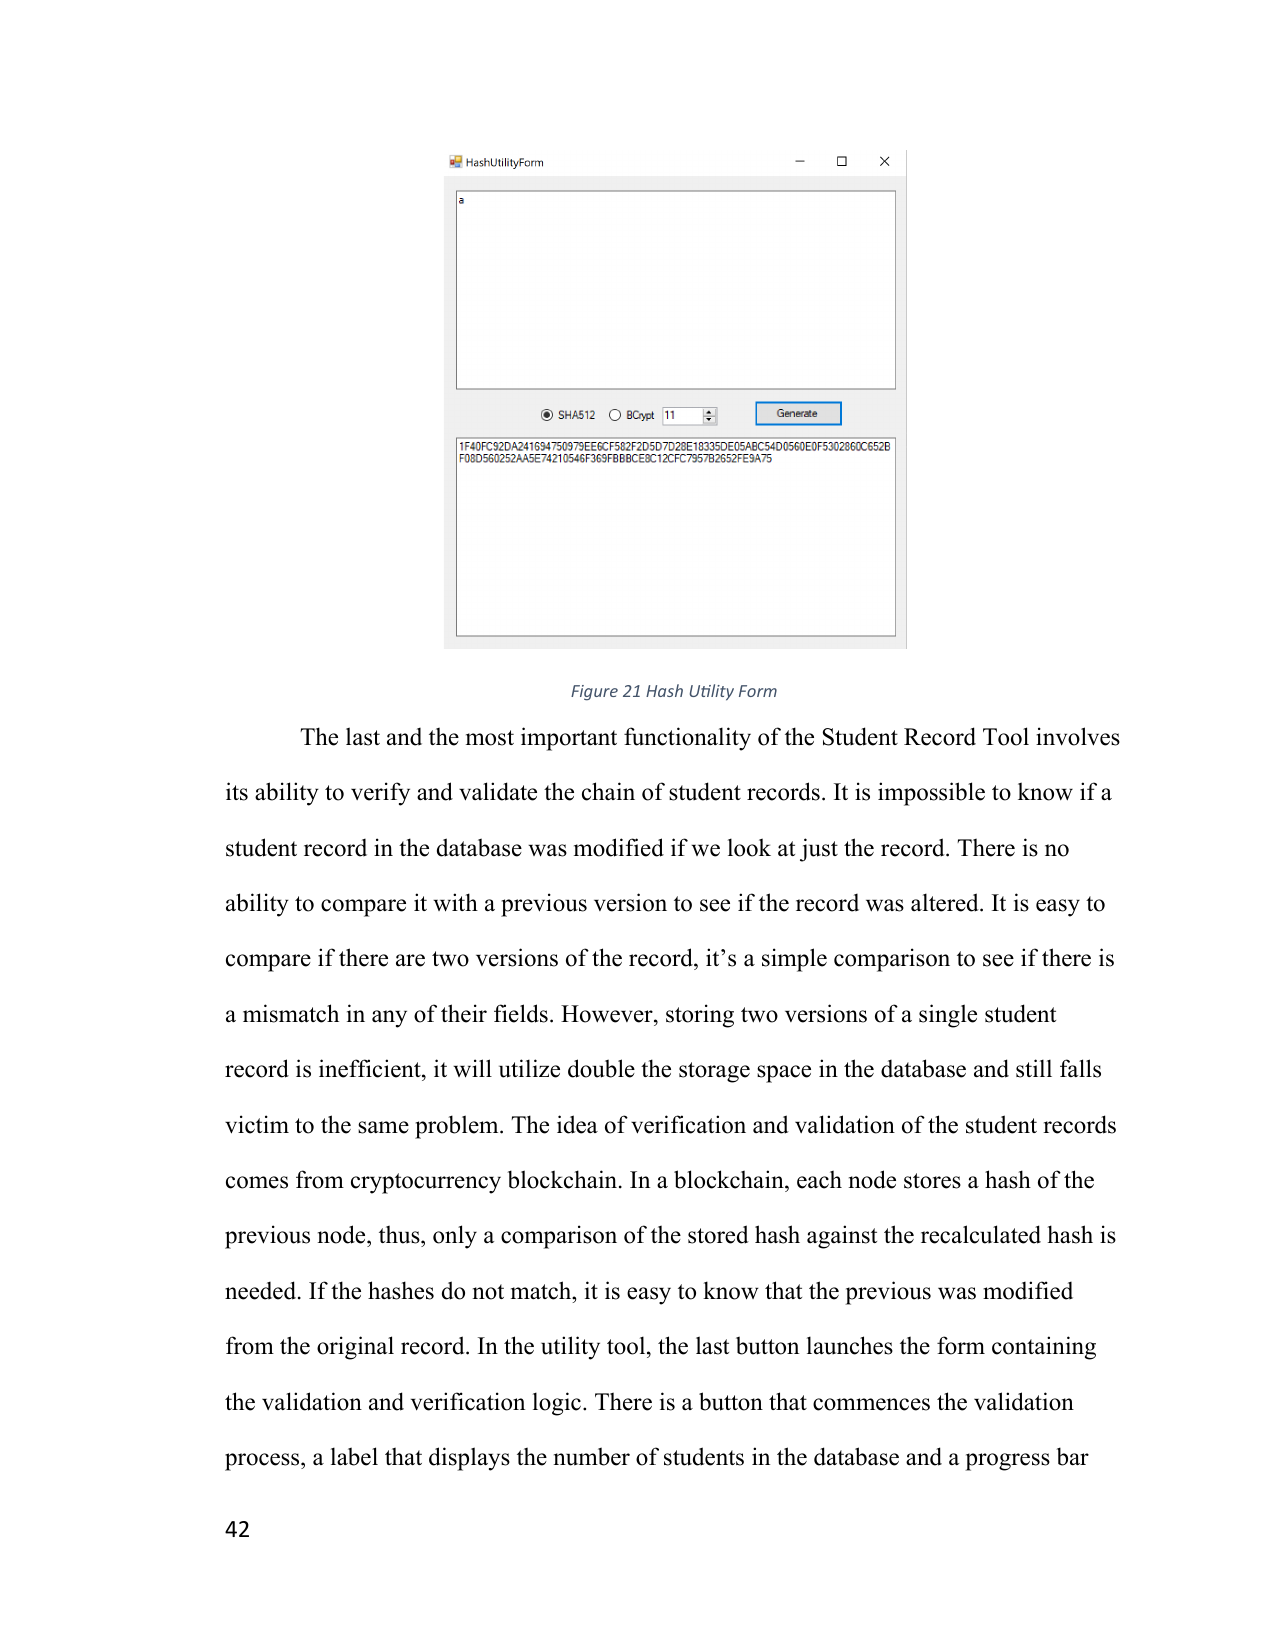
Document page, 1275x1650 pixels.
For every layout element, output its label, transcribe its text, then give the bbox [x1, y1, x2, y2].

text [225, 723, 1125, 1471]
text Figure Hash Utility Form [225, 679, 1125, 702]
picture [443, 150, 907, 649]
